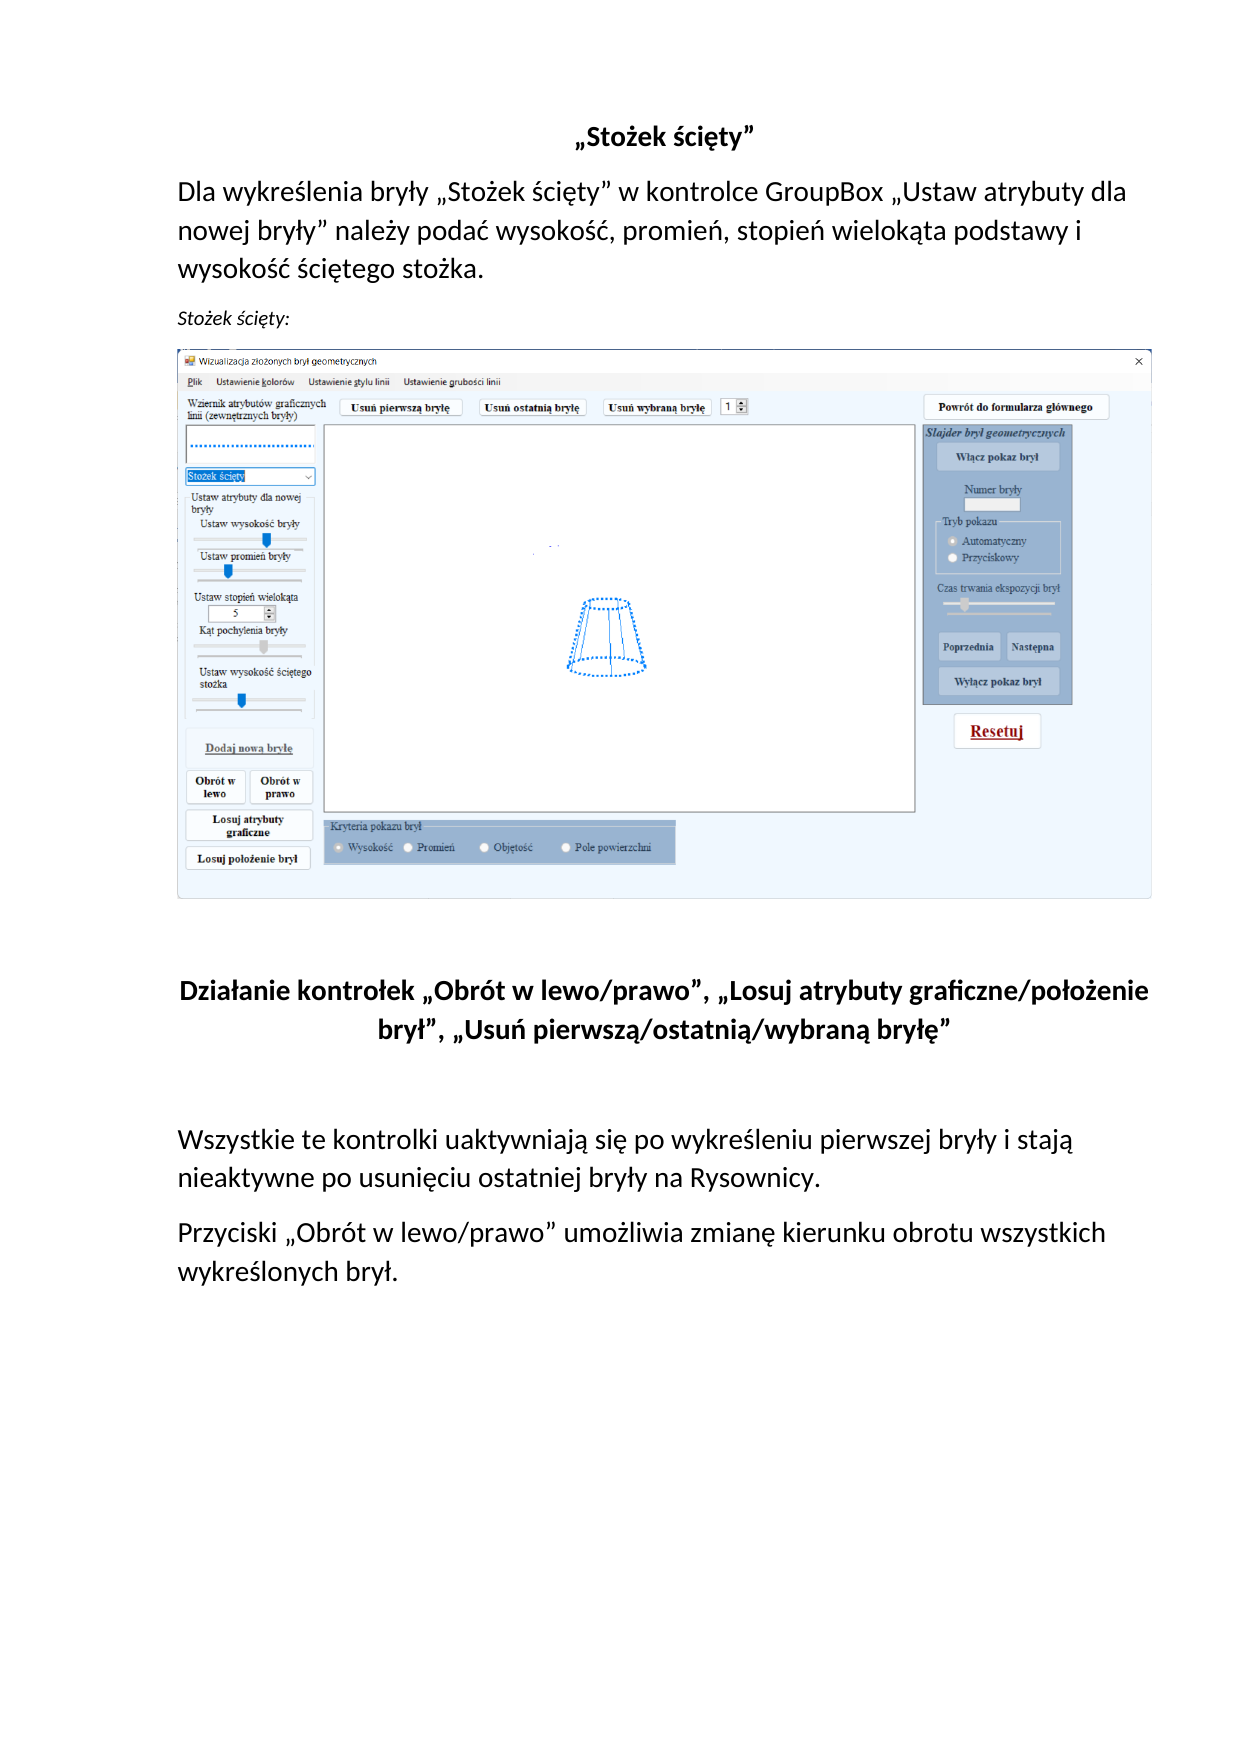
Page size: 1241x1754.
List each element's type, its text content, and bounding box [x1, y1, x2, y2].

text Działanie kontrołek „Obrót w lewo/prawo”, „Losuj atrybuty graficzne/położenie brył”, „Usuń pierwszą/ostatnią/wybraną bryłę” [177, 972, 1152, 1046]
text „Stożek ścięty” [177, 118, 1152, 154]
text Dla wykreślenia bryły „Stożek ścięty” w kontrolce GroupBox „Ustaw atrybuty dla nowej bryły” należy podać wysokość, promień, stopień wielokąta podstawy i wysokość ściętego stożka. [177, 173, 1152, 286]
text Przyciski „Obrót w lewo/prawo” umożliwia zmianę kierunku obrotu wszystkich wykreślonych brył. [177, 1214, 1152, 1289]
picture [177, 349, 1152, 899]
text Stożek ścięty: [177, 305, 1152, 331]
text Wszystkie te kontrolki uaktywniają się po wykreśleniu pierwszej bryły i stają nieaktywne po usunięciu ostatniej bryły na Rysownicy. [177, 1121, 1152, 1195]
